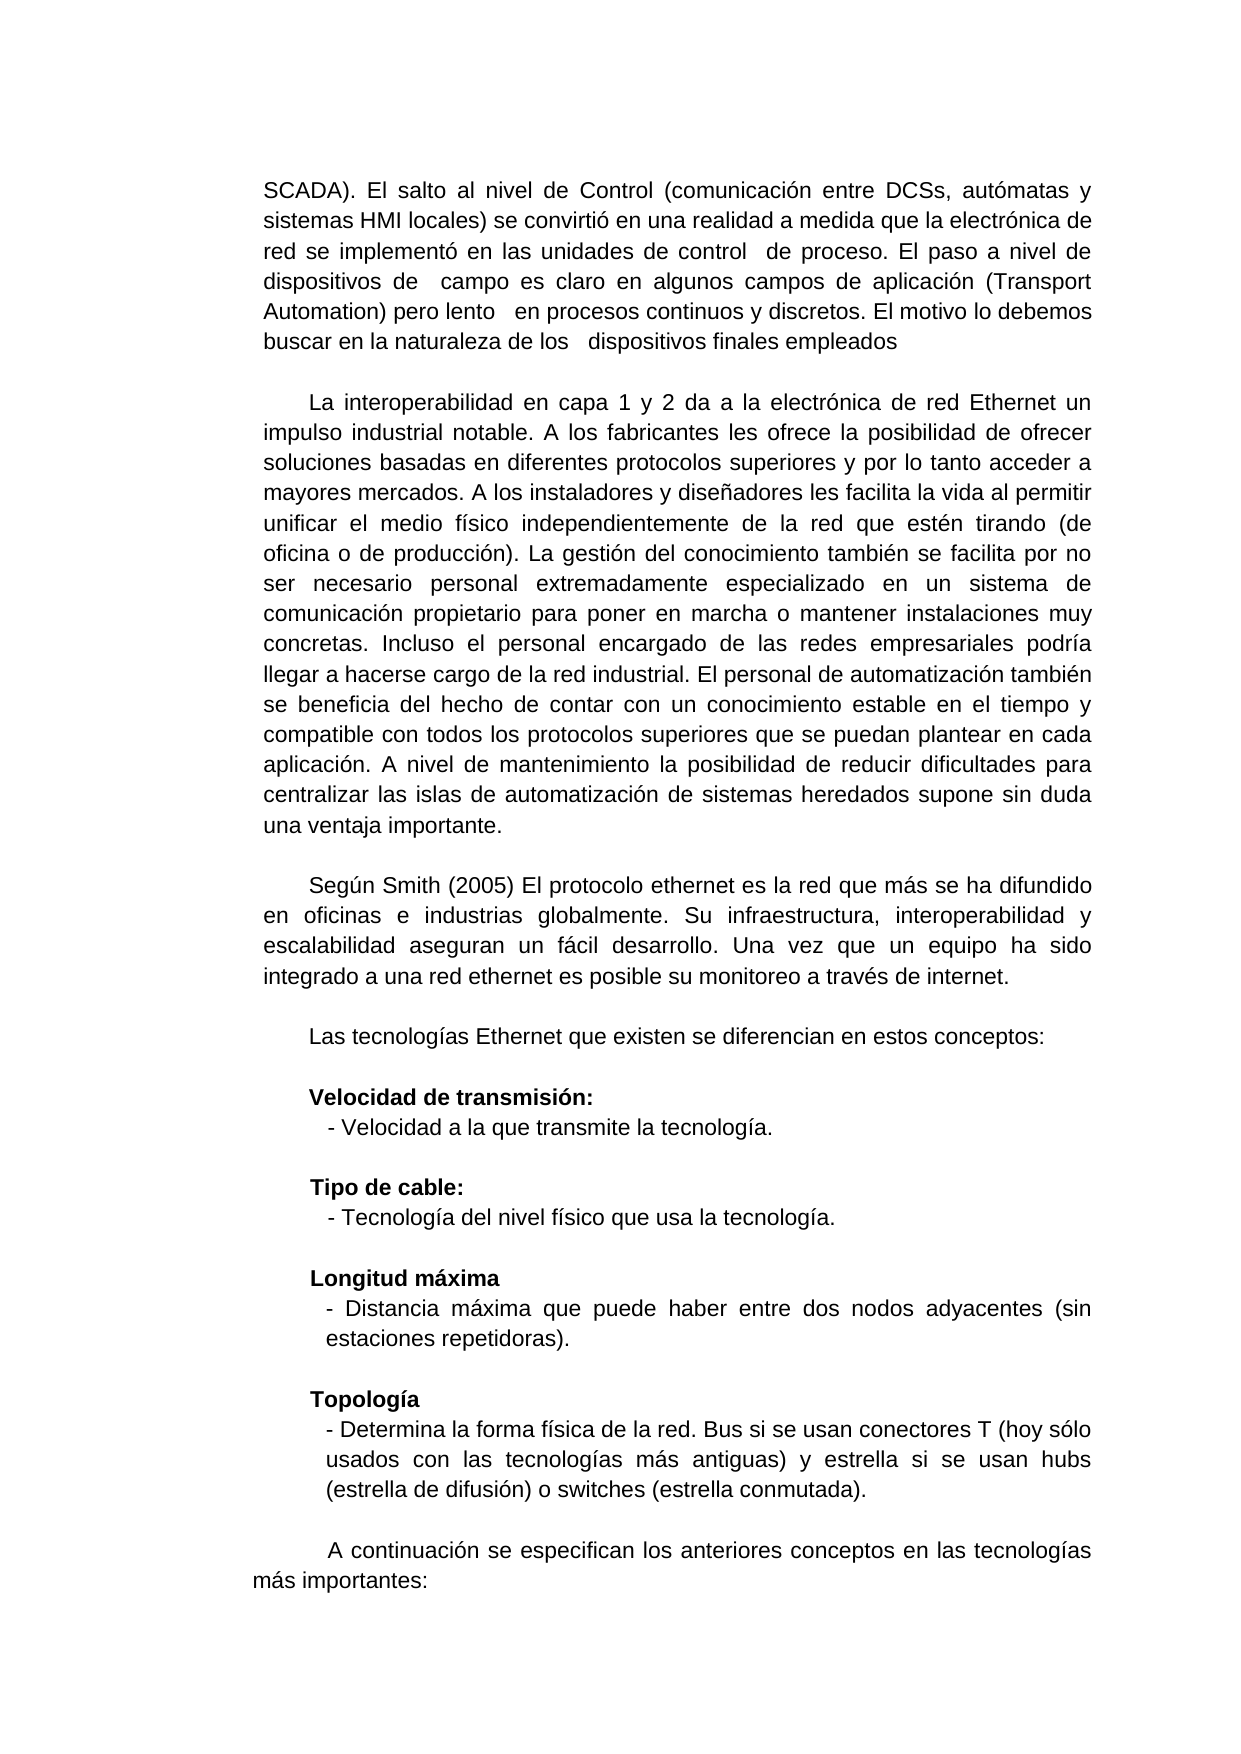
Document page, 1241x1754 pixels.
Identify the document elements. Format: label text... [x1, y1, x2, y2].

text Tipo de cable: [266, 1174, 1092, 1200]
text - Determina la forma física de la red. Bus si se usan conectores T (hoy sólo usados con las tecnologías más antiguas) y estrella si se usan hubs (estrella de difusión) o switches (estrella conmutada). [326, 1416, 1092, 1502]
text - Velocidad a la que transmite la tecnología. [286, 1114, 1092, 1140]
text A continuación se especifican los anteriores conceptos en las tecnologías más importantes: [252, 1537, 1092, 1593]
text Según Smith (2005) El protocolo ethernet es la red que más se ha difundido en oficinas e industrias globalmente. Su infraestructura, interoperabilidad y escalabilidad aseguran un fácil desarrollo. Una vez que un equipo ha sido integrado a una red ethernet es posible su monitoreo a través de internet. [263, 872, 1092, 989]
text La interoperabilidad en capa 1 y 2 da a la electrónica de red Ethernet un impulso industrial notable. A los fabricantes les ofrece la posibilidad de ofrecer soluciones basadas en diferentes protocolos superiores y por lo tanto acceder a mayores mercados. A los instaladores y diseñadores les facilita la vida al permitir unificar el medio físico independientemente de la red que estén tirando (de oficina o de producción). La gestión del conocimiento también se facilita por no ser necesario personal extremadamente especializado en un sistema de comunicación propietario para poner en marcha o mantener instalaciones muy concretas. Incluso el personal encargado de las redes empresariales podría llegar a hacerse cargo de la red industrial. El personal de automatización también se beneficia del hecho de contar con un conocimiento estable en el tiempo y compatible con todos los protocolos superiores que se puedan plantear en cada aplicación. A nivel de mantenimiento la posibilidad de reducir dificultades para centralizar las islas de automatización de sistemas heredados supone sin duda una ventaja importante. [263, 389, 1092, 838]
text - Tecnología del nivel físico que usa la tecnología. [286, 1204, 1092, 1231]
text Las tecnologías Ethernet que existen se diferencian en estos conceptos: [263, 1023, 1092, 1049]
text Topología [252, 1386, 1092, 1412]
text Velocidad de transmisión: [263, 1083, 1092, 1110]
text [263, 177, 1092, 354]
text - Distancia máxima que puede haber entre dos nodos adyacentes (sin estaciones repetidoras). [326, 1295, 1092, 1351]
text Longitud máxima [252, 1265, 1092, 1291]
